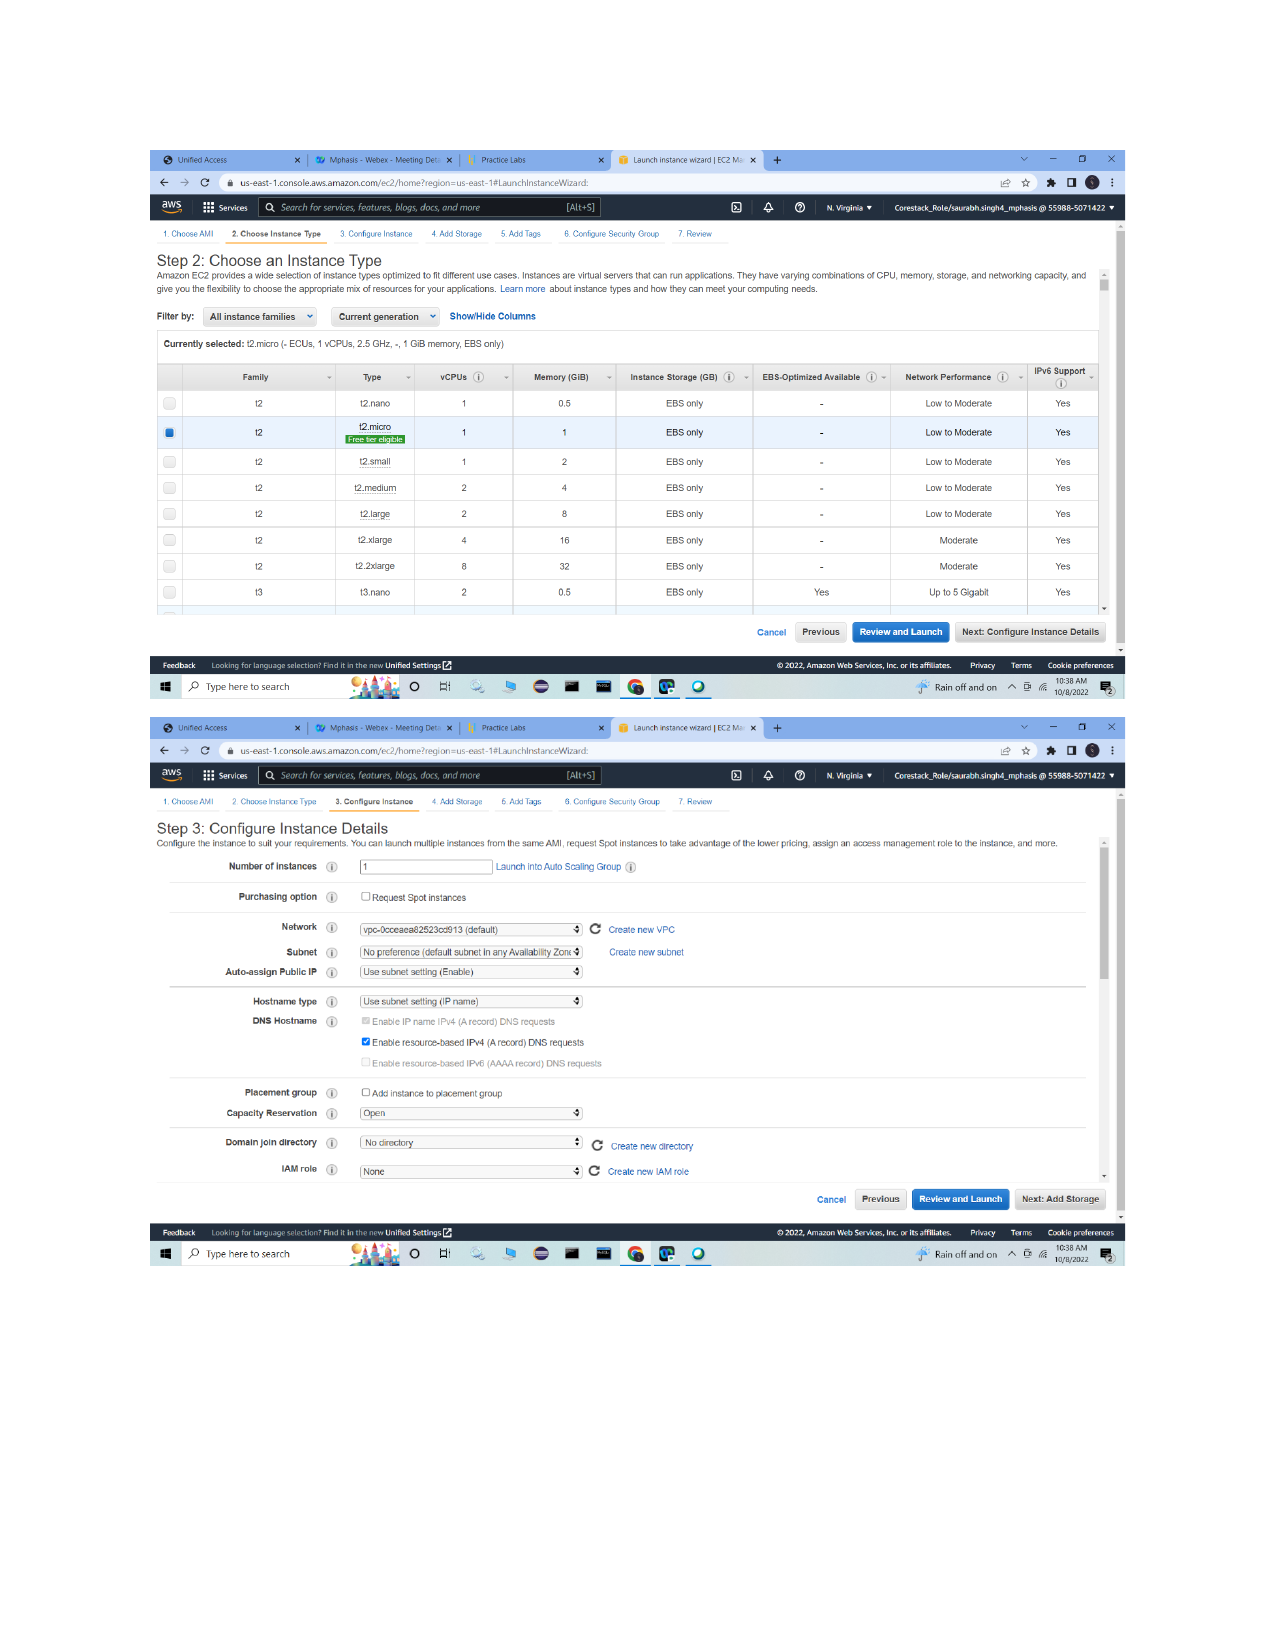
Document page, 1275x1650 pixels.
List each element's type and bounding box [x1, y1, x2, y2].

picture [150, 150, 1125, 699]
picture [150, 717, 1125, 1266]
